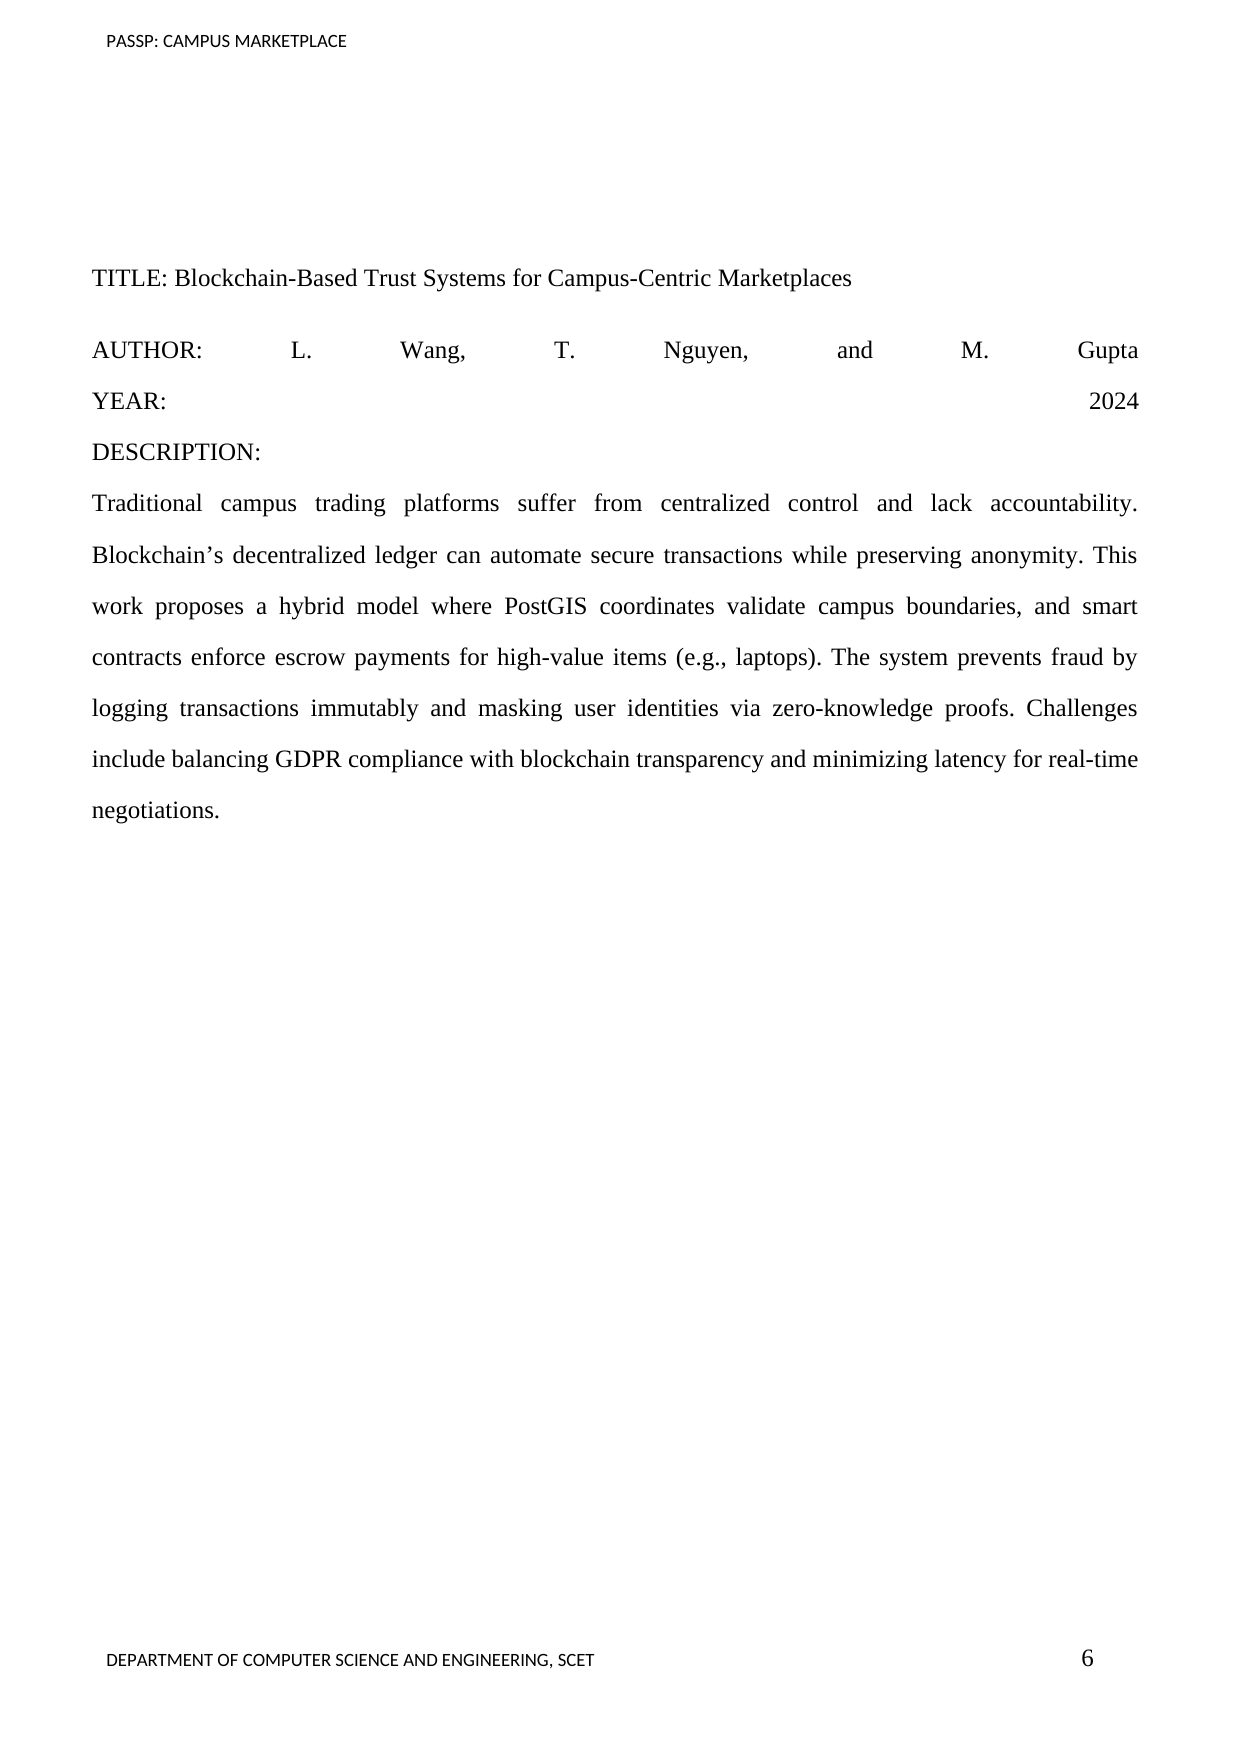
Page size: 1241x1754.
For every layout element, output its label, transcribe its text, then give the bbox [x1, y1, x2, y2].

text AUTHOR: L. Wang, T. Nguyen, and M. Gupta YEAR: 2024 DESCRIPTION: Traditional campus trading platforms suffer from centralized control and lack accountability. Blockchain’s decentralized ledger can automate secure transactions while preserving anonymity. This work proposes a hybrid model where PostGIS coordinates validate campus boundaries, and smart contracts enforce escrow payments for high-value items (e.g., laptops). The system prevents fraud by logging transactions immutably and masking user identities via zero-knowledge proofs. Challenges include balancing GDPR compliance with blockchain transparency and minimizing latency for real-time negotiations. [92, 335, 1139, 824]
subtitle TITLE: Blockchain-Based Trust Systems for Campus-Centric Marketplaces [92, 263, 1139, 292]
